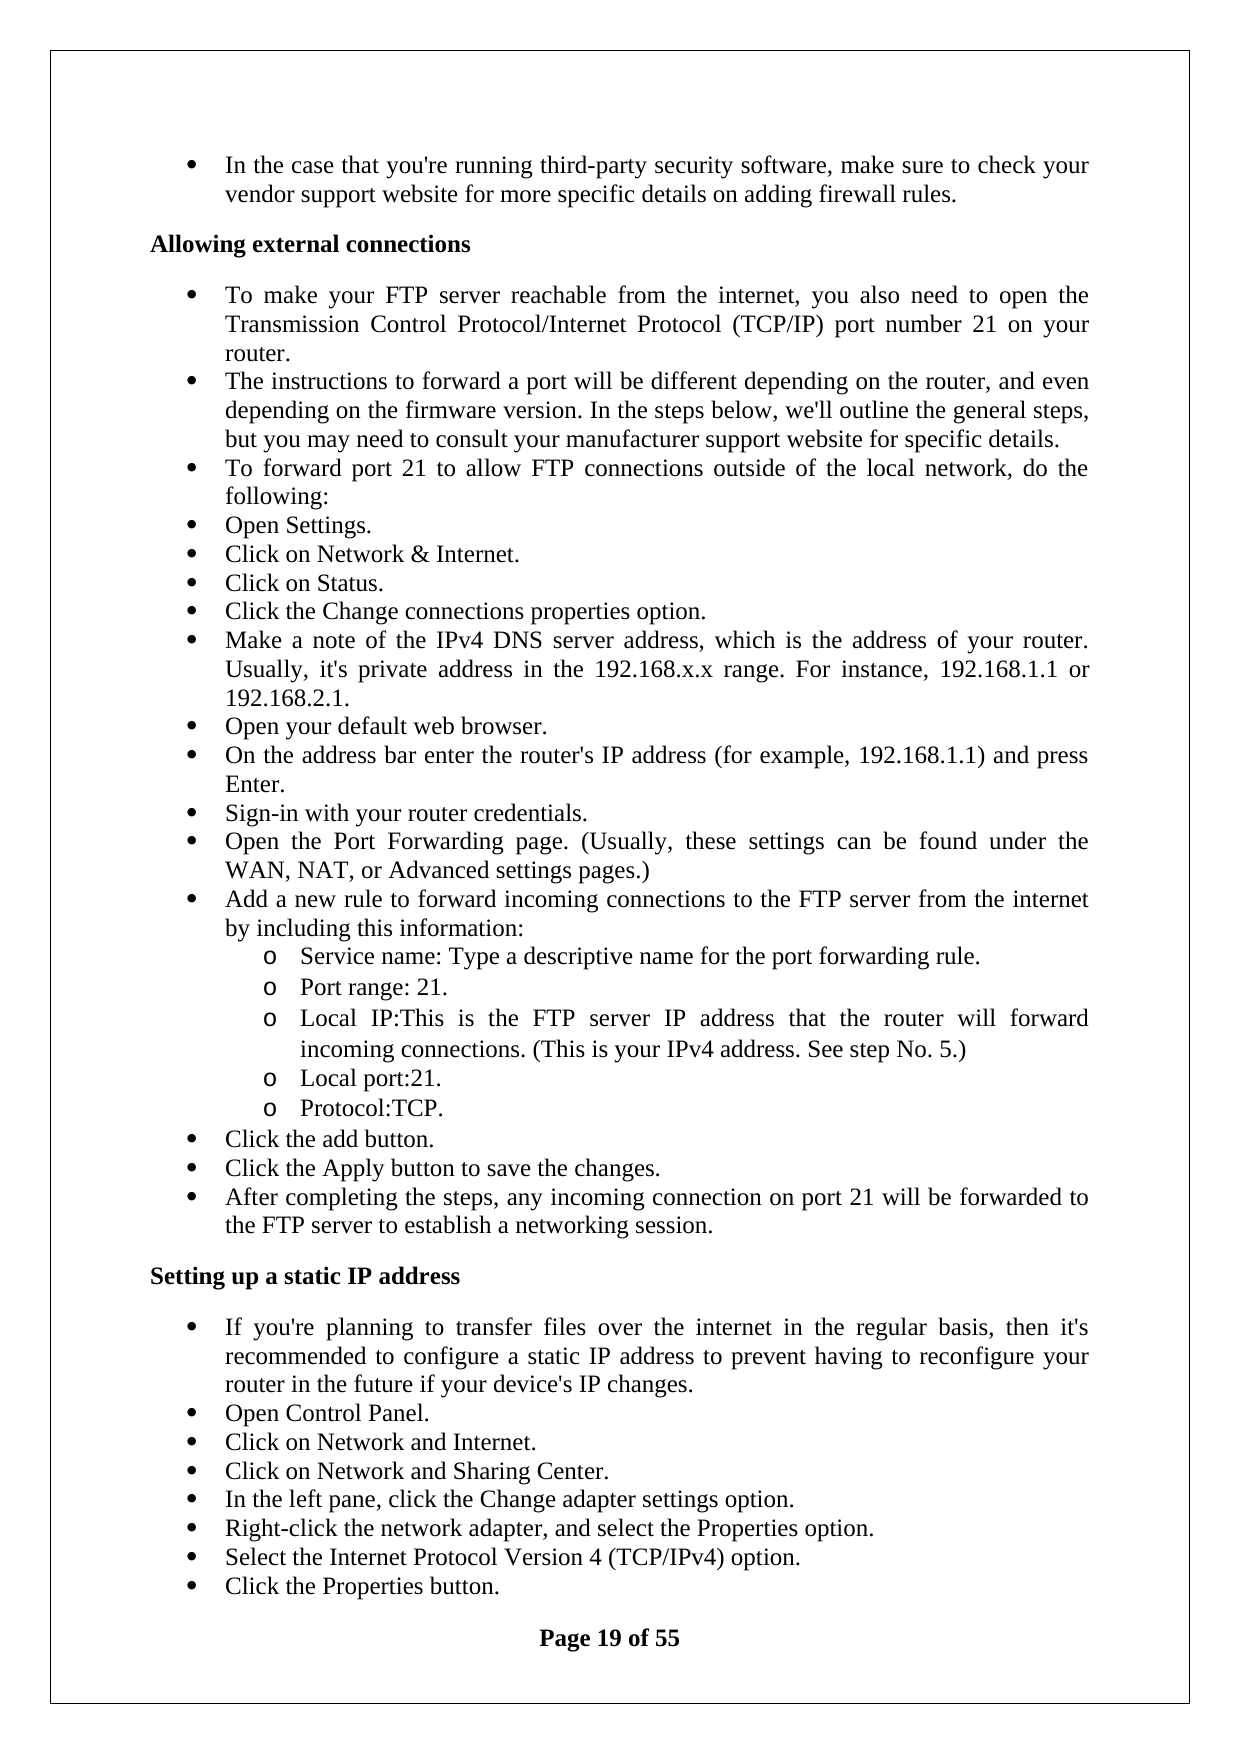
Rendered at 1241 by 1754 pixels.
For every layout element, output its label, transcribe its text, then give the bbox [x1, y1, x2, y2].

list To forward port 21 to allow FTP connections outside of the local network, do the following: [187, 453, 1090, 510]
list Protocol:TCP. [262, 1093, 1090, 1124]
list Make a note of the IPv4 DNS server address, which is the address of your router. Usually, it's private address in the 192.168.x.x range. For instance, 192.168.1.1 or 192.168.2.1. [187, 625, 1090, 711]
list If you're planning to transfer files over the internet in the regular basis, then it's recommended to configure a static IP address to prevent having to reconfigure your router in the future if your device's IP changes. [187, 1312, 1090, 1398]
list Local port:21. [262, 1063, 1090, 1093]
text Allowing external connections [150, 229, 1090, 258]
list Open the Port Forwarding page. (Usually, these settings can be found under the WAN, NAT, or Advanced settings pages.) [187, 826, 1090, 884]
list Service name: Type a descriptive name for the port forwarding rule. [262, 941, 1090, 972]
list Click the Change connections properties option. [187, 596, 1090, 625]
list Select the Internet Protocol Version 4 (TCP/IPv4) option. [187, 1542, 1090, 1571]
list Click on Network and Internet. [187, 1427, 1090, 1456]
list Click on Status. [187, 568, 1090, 596]
list Add a new rule to forward incoming connections to the FTP server from the internet by including this information: [187, 884, 1090, 941]
list Local IP:This is the FTP server IP address that the router will forward incoming connections. (This is your IPv4 address. See step No. 5.) [262, 1003, 1090, 1063]
list Sign-in with your router credentials. [187, 798, 1090, 826]
list In the case that you're running third-party security software, make sure to check your vendor support website for more specific details on adding firewall rules. [187, 150, 1090, 207]
list Click the add button. [187, 1124, 1090, 1153]
list The instructions to forward a port will be different depending on the router, and even depending on the firmware version. In the steps below, we'll outline the general steps, but you may need to consult your manufacturer support website for specific details. [187, 366, 1090, 453]
list Click the Properties button. [187, 1571, 1090, 1599]
list After completing the steps, any incoming connection on port 21 will be forwarded to the FTP server to establish a networking session. [187, 1182, 1090, 1239]
text Setting up a static IP address [150, 1261, 1090, 1290]
list Open your default web browser. [187, 711, 1090, 740]
list Open Settings. [187, 510, 1090, 539]
list Open Control Panel. [187, 1398, 1090, 1427]
list Right-click the network adapter, and select the Properties option. [187, 1513, 1090, 1542]
list In the left pane, click the Change adapter settings option. [187, 1484, 1090, 1513]
list Click on Network and Sharing Center. [187, 1456, 1090, 1484]
list On the address bar enter the router's IP address (for example, 192.168.1.1) and press Enter. [187, 740, 1090, 798]
list Click the Apply button to save the changes. [187, 1153, 1090, 1182]
list To make your FTP server reachable from the internet, you also need to open the Transmission Control Protocol/Internet Protocol (TCP/IP) port number 21 on your router. [187, 280, 1090, 366]
list Click on Network & Internet. [187, 539, 1090, 568]
list Port range: 21. [262, 972, 1090, 1003]
